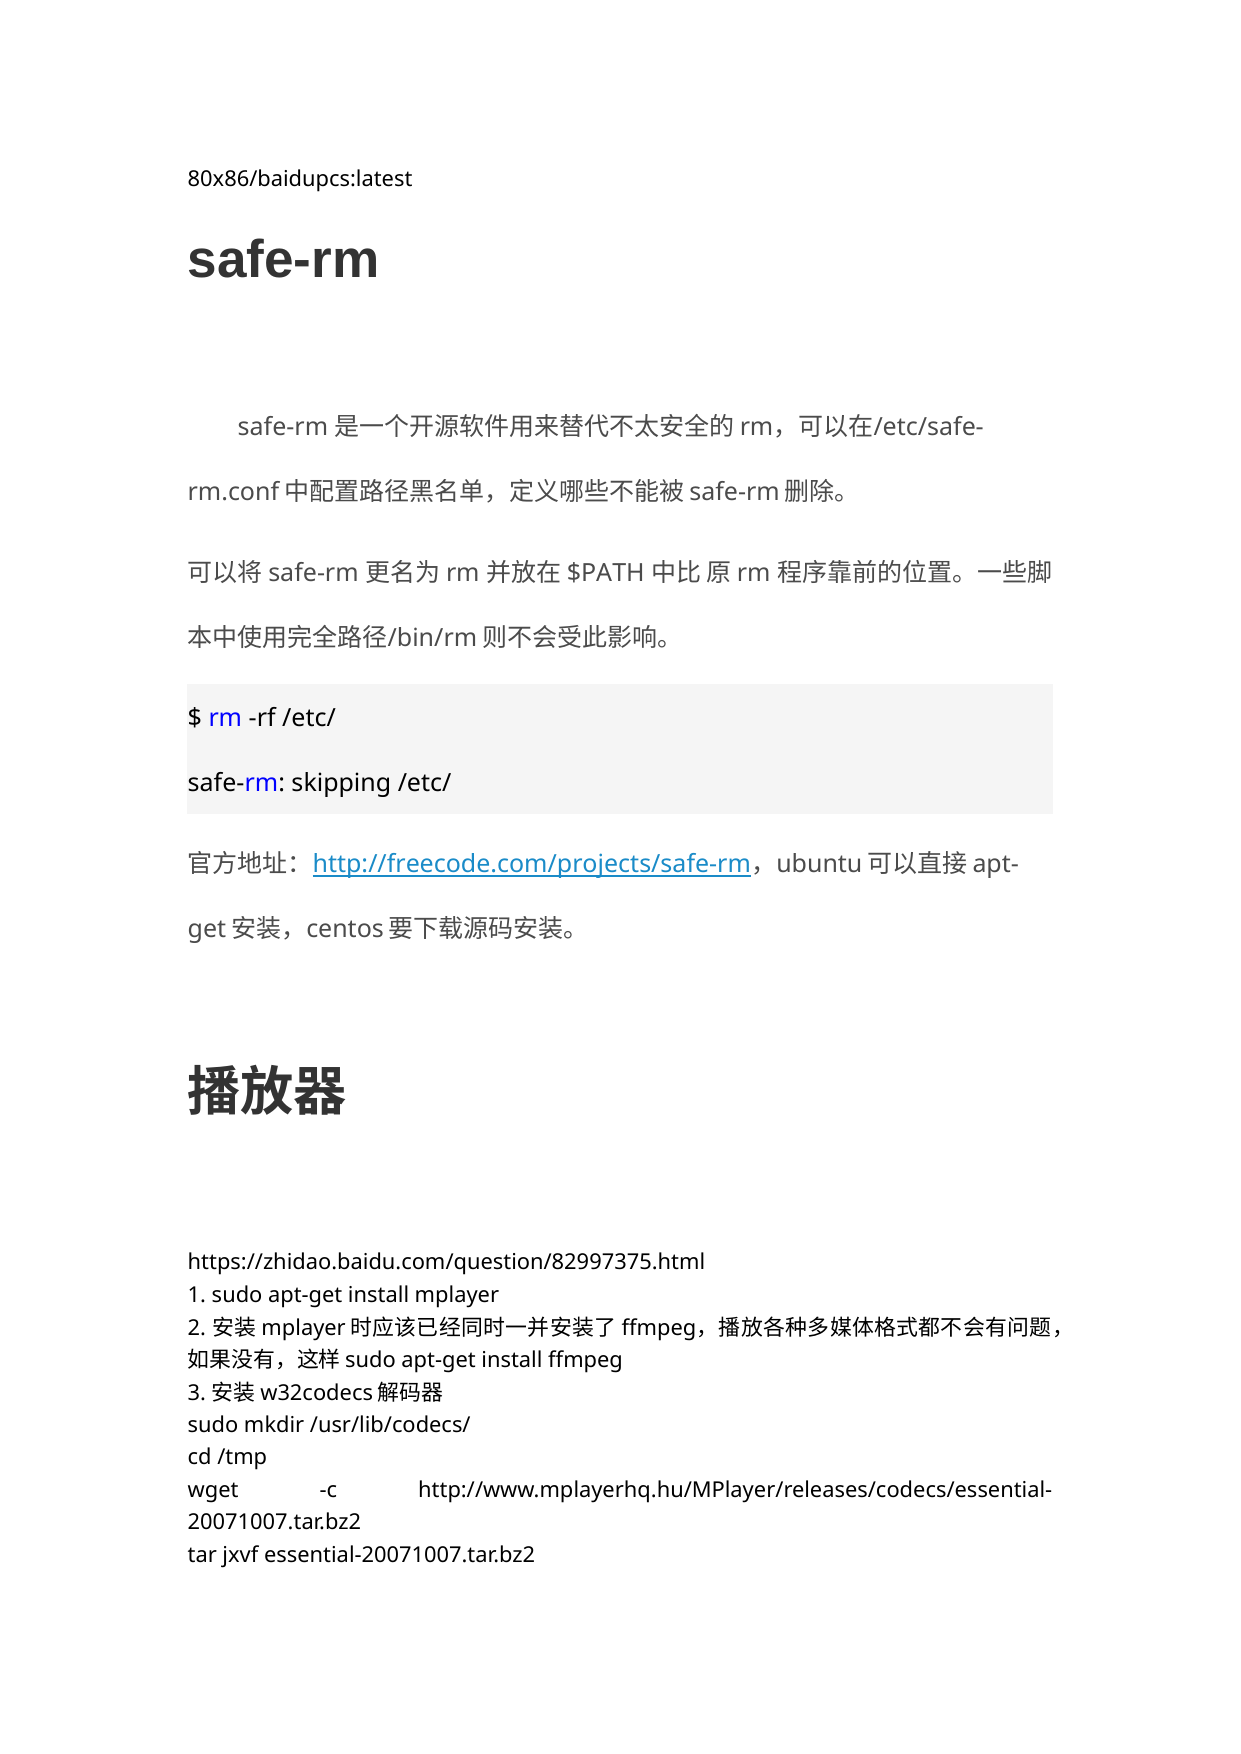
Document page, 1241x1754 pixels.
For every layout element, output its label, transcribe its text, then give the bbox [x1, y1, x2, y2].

text $ rm -rf /etc/ [187, 684, 1053, 749]
text wget -c http://www.mplayerhq.hu/MPlayer/releases/codecs/essential-20071007.tar.bz2 [187, 1472, 1053, 1537]
text sudo mkdir /usr/lib/codecs/ [187, 1407, 1053, 1440]
text https://zhidao.baidu.com/question/82997375.html [187, 1245, 1053, 1277]
text 可以将 safe-rm 更名为 rm 并放在 $PATH 中比 原rm 程序靠前的位置。一些脚本中使用完全路径/bin/rm则不会受此影响。 [187, 538, 1053, 668]
text safe-rm: skipping /etc/ [187, 749, 1053, 814]
text 3. 安装 w32codecs解码器 [187, 1375, 1053, 1407]
subtitle 播放器 [187, 1039, 1053, 1136]
text cd /tmp [187, 1440, 1053, 1472]
text 2. 安装mplayer时应该已经同时一并安装了ffmpeg，播放各种多媒体格式都不会有问题，如果没有，这样sudo apt-get install ffmpeg [187, 1310, 1053, 1375]
text 80x86/baidupcs:latest [187, 162, 1053, 194]
text 1. sudo apt-get install mplayer [187, 1277, 1053, 1310]
text safe-rm 是一个开源软件用来替代不太安全的rm，可以在/etc/safe-rm.conf中配置路径黑名单，定义哪些不能被safe-rm删除。 [187, 392, 1053, 522]
text 官方地址：http://freecode.com/projects/safe-rm，ubuntu可以直接apt-get安装，centos要下载源码安装。 [187, 829, 1053, 959]
subtitle safe-rm [187, 226, 1053, 291]
text tar jxvf essential-20071007.tar.bz2 [187, 1537, 1053, 1570]
